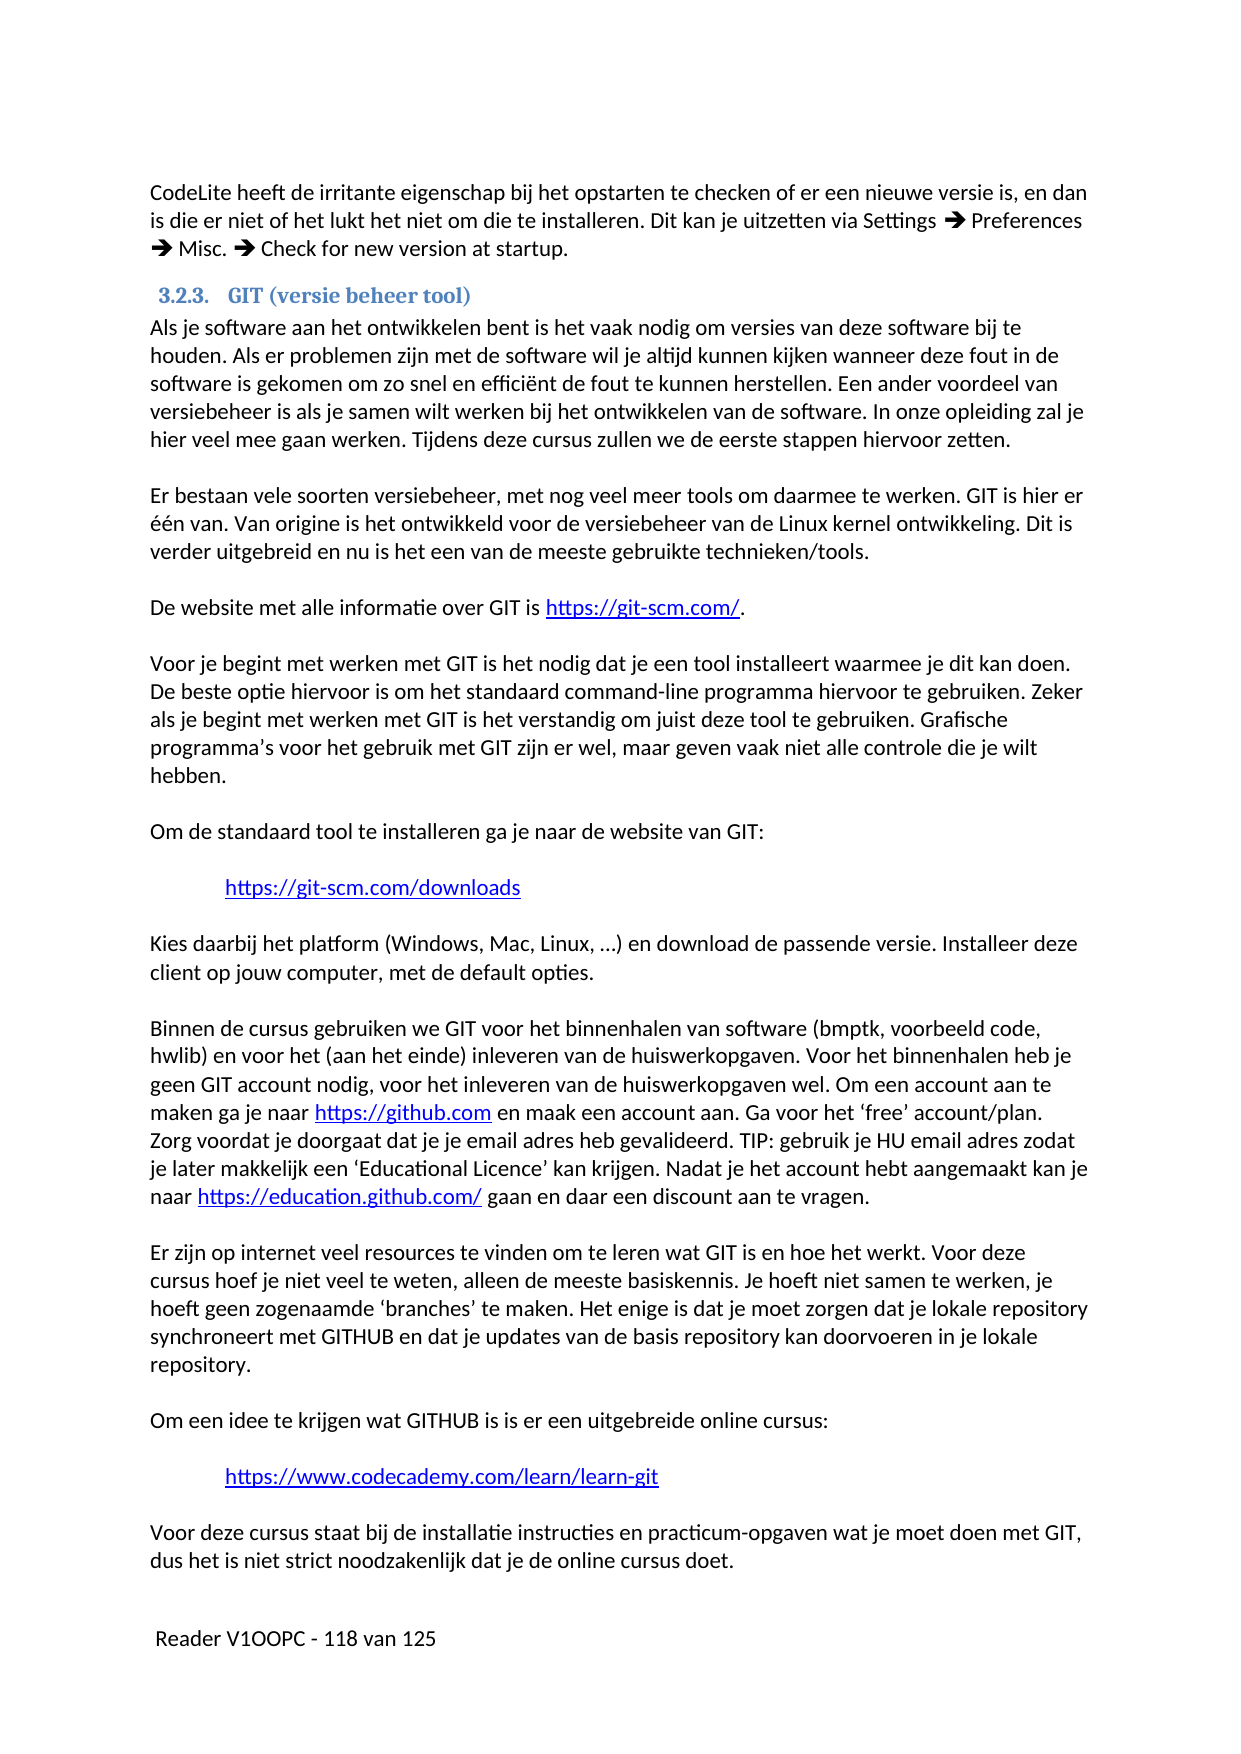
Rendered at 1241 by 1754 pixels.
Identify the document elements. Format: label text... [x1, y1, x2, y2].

text Voor deze cursus staat bij de installatie instructies en practicum-opgaven wat je moet doen met GIT, dus het is niet strict noodzakenlijk dat je de online cursus doet. [150, 1518, 1090, 1574]
text Er zijn op internet veel resources te vinden om te leren wat GIT is en hoe het werkt. Voor deze cursus hoef je niet veel te weten, alleen de meeste basiskennis. Je hoeft niet samen te werken, je hoeft geen zogenaamde ‘branches’ te maken. Het enige is dat je moet zorgen dat je lokale repository synchroneert met GITHUB en dat je updates van de basis repository kan doorvoeren in je lokale repository. [150, 1238, 1090, 1378]
text De website met alle informatie over GIT is https://git-scm.com/. [150, 593, 1090, 621]
text CodeLite heeft de irritante eigenschap bij het opstarten te checken of er een nieuwe versie is, en dan is die er niet of het lukt het niet om die te installeren. Dit kan je uitzetten via Settings Preferences Misc. Check for new version at startup. [150, 178, 1090, 262]
text Voor je begint met werken met GIT is het nodig dat je een tool installeert waarmee je dit kan doen. De beste optie hiervoor is om het standaard command-line programma hiervoor te gebruiken. Zeker als je begint met werken met GIT is het verstandig om juist deze tool te gebruiken. Grafische programma’s voor het gebruik met GIT zijn er wel, maar geven vaak niet alle controle die je wilt hebben. [150, 649, 1090, 789]
subtitle GIT (versie beheer tool) [209, 283, 1090, 309]
text Binnen de cursus gebruiken we GIT voor het binnenhalen van software (bmptk, voorbeeld code, hwlib) en voor het (aan het einde) inleveren van de huiswerkopgaven. Voor het binnenhalen heb je geen GIT account nodig, voor het inleveren van de huiswerkopgaven wel. Om een account aan te maken ga je naar https://github.com en maak een account aan. Ga voor het ‘free’ account/plan. Zorg voordat je doorgaat dat je je email adres heb gevalideerd. TIP: gebruik je HU email adres zodat je later makkelijk een ‘Educational Licence’ kan krijgen. Nadat je het account hebt aangemaakt kan je naar https://education.github.com/ gaan en daar een discount aan te vragen. [150, 1014, 1090, 1210]
text https://www.codecademy.com/learn/learn-git [225, 1462, 1090, 1490]
text https://git-scm.com/downloads [150, 873, 1090, 902]
text Om de standaard tool te installeren ga je naar de website van GIT: [150, 817, 1090, 846]
text Kies daarbij het platform (Windows, Mac, Linux, …) en download de passende versie. Installeer deze client op jouw computer, met de default opties. [150, 929, 1090, 986]
text Als je software aan het ontwikkelen bent is het vaak nodig om versies van deze software bij te houden. Als er problemen zijn met de software wil je altijd kunnen kijken wanneer deze fout in de software is gekomen om zo snel en efficiënt de fout te kunnen herstellen. Een ander voordeel van versiebeheer is als je samen wilt werken bij het ontwikkelen van de software. In onze opleiding zal je hier veel mee gaan werken. Tijdens deze cursus zullen we de eerste stappen hiervoor zetten. [150, 313, 1090, 453]
text Er bestaan vele soorten versiebeheer, met nog veel meer tools om daarmee te werken. GIT is hier er één van. Van origine is het ontwikkeld voor de versiebeheer van de Linux kernel ontwikkeling. Dit is verder uitgebreid en nu is het een van de meeste gebruikte technieken/tools. [150, 481, 1090, 565]
text Om een idee te krijgen wat GITHUB is is er een uitgebreide online cursus: [150, 1406, 1090, 1434]
